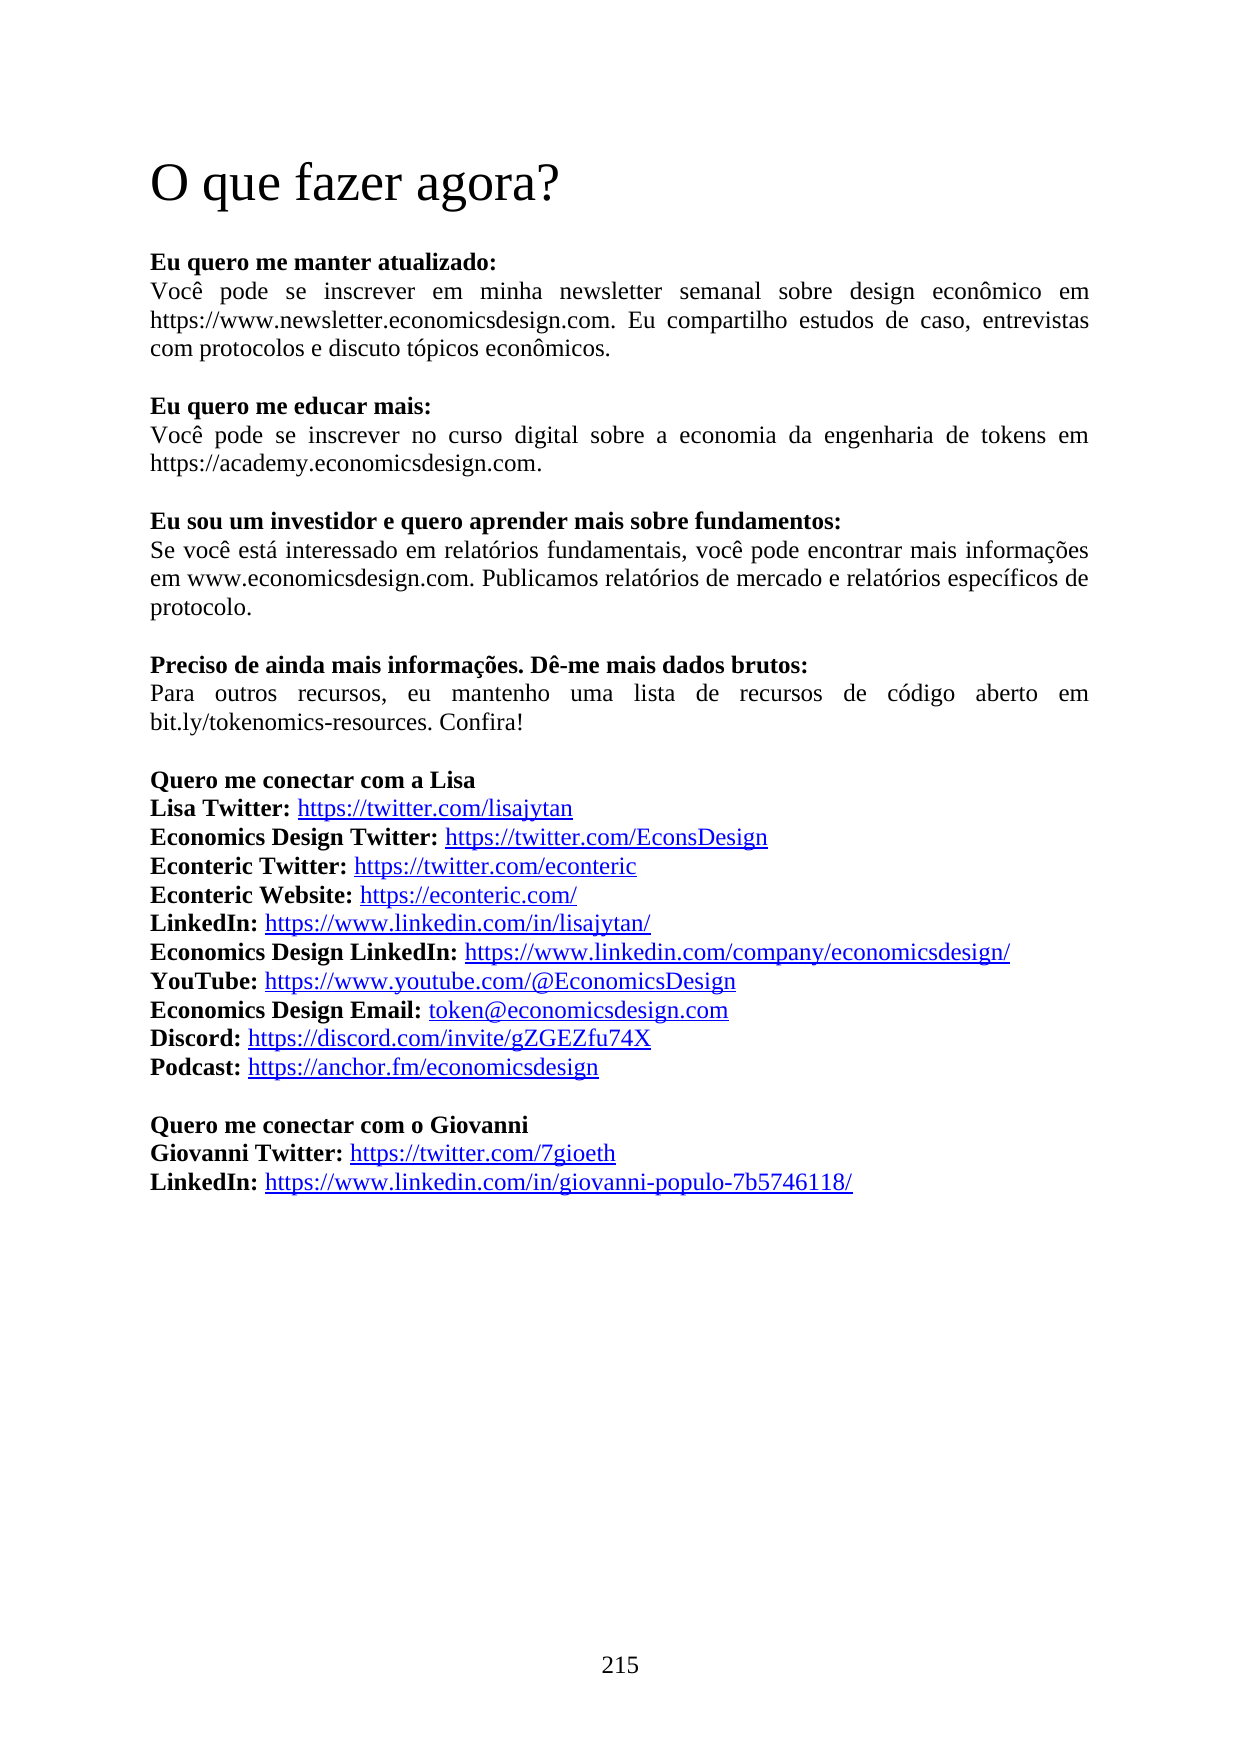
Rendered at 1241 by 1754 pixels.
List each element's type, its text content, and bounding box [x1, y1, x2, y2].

text Giovanni Twitter: https://twitter.com/7gioeth [150, 1138, 1090, 1167]
text Eu quero me manter atualizado: [150, 247, 1090, 276]
text Para outros recursos, eu mantenho uma lista de recursos de código aberto em bit.ly/tokenomics-resources. Confira! [150, 678, 1090, 736]
text Economics Design Twitter: https://twitter.com/EconsDesign [150, 822, 1090, 851]
text Se você está interessado em relatórios fundamentais, você pode encontrar mais informações em www.economicsdesign.com. Publicamos relatórios de mercado e relatórios específicos de protocolo. [150, 535, 1090, 621]
text LinkedIn: https://www.linkedin.com/in/giovanni-populo-7b5746118/ [150, 1167, 1090, 1196]
title O que fazer agora? [150, 150, 1090, 212]
text Preciso de ainda mais informações. Dê-me mais dados brutos: [150, 650, 1090, 678]
text Economics Design LinkedIn: https://www.linkedin.com/company/economicsdesign/ YouTube: https://www.youtube.com/@EconomicsDesign Economics Design Email: token@economicsdesign.com [150, 937, 1090, 1023]
text Eu sou um investidor e quero aprender mais sobre fundamentos: [150, 506, 1090, 535]
text Quero me conectar com o Giovanni [150, 1110, 1090, 1138]
text Quero me conectar com a Lisa [150, 765, 1090, 793]
text Eu quero me educar mais: [150, 391, 1090, 420]
text Você pode se inscrever no curso digital sobre a economia da engenharia de tokens em https://academy.economicsdesign.com. [150, 420, 1090, 477]
text Você pode se inscrever em minha newsletter semanal sobre design econômico em https://www.newsletter.economicsdesign.com. Eu compartilho estudos de caso, entrevistas com protocolos e discuto tópicos econômicos. [150, 276, 1090, 362]
text Discord: https://discord.com/invite/gZGEZfu74X [150, 1023, 1090, 1052]
text Econteric Twitter: https://twitter.com/econteric [150, 851, 1090, 880]
text Econteric Website: https://econteric.com/ LinkedIn: https://www.linkedin.com/in/lisajytan/ [150, 880, 1090, 937]
text Lisa Twitter: https://twitter.com/lisajytan [150, 793, 1090, 822]
text Podcast: https://anchor.fm/economicsdesign [150, 1052, 1090, 1081]
